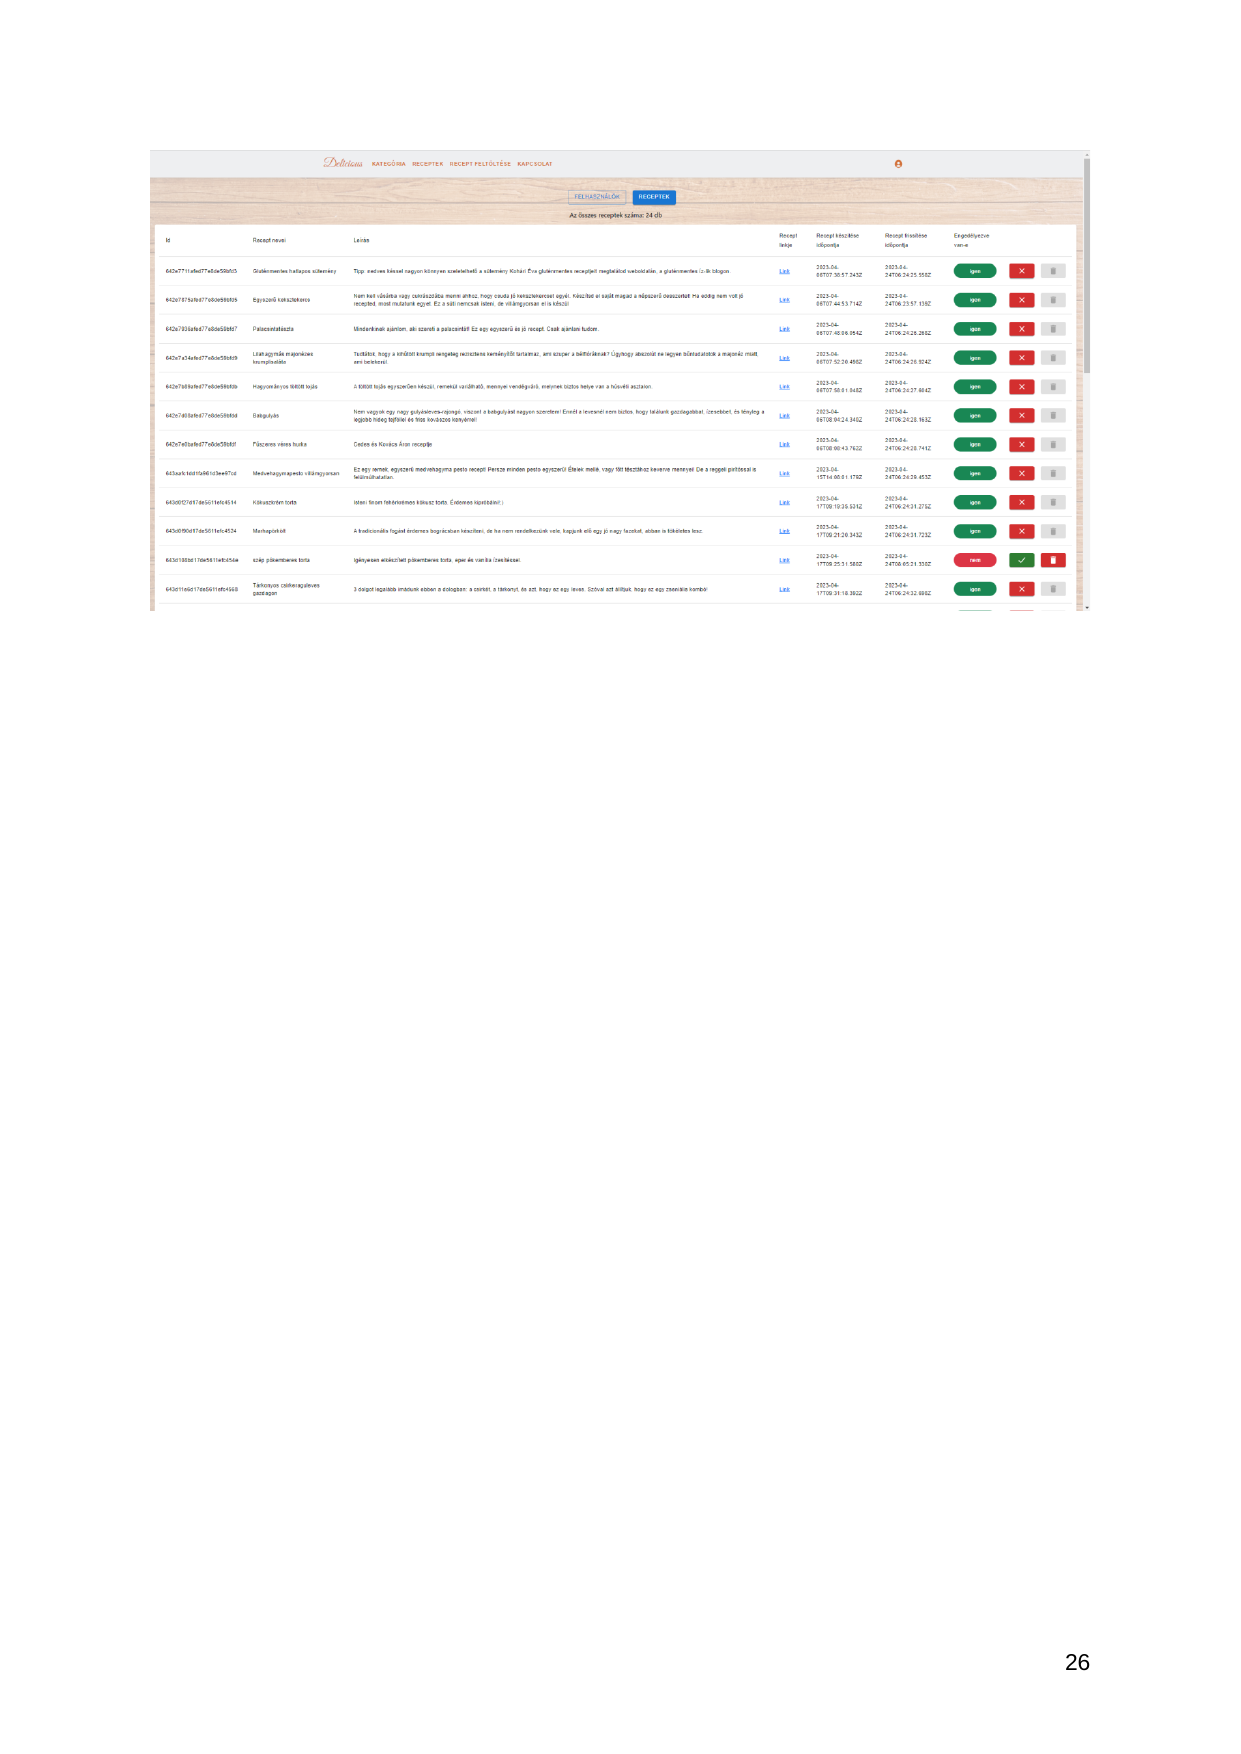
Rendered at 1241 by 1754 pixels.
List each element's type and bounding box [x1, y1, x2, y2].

picture [150, 150, 1091, 611]
